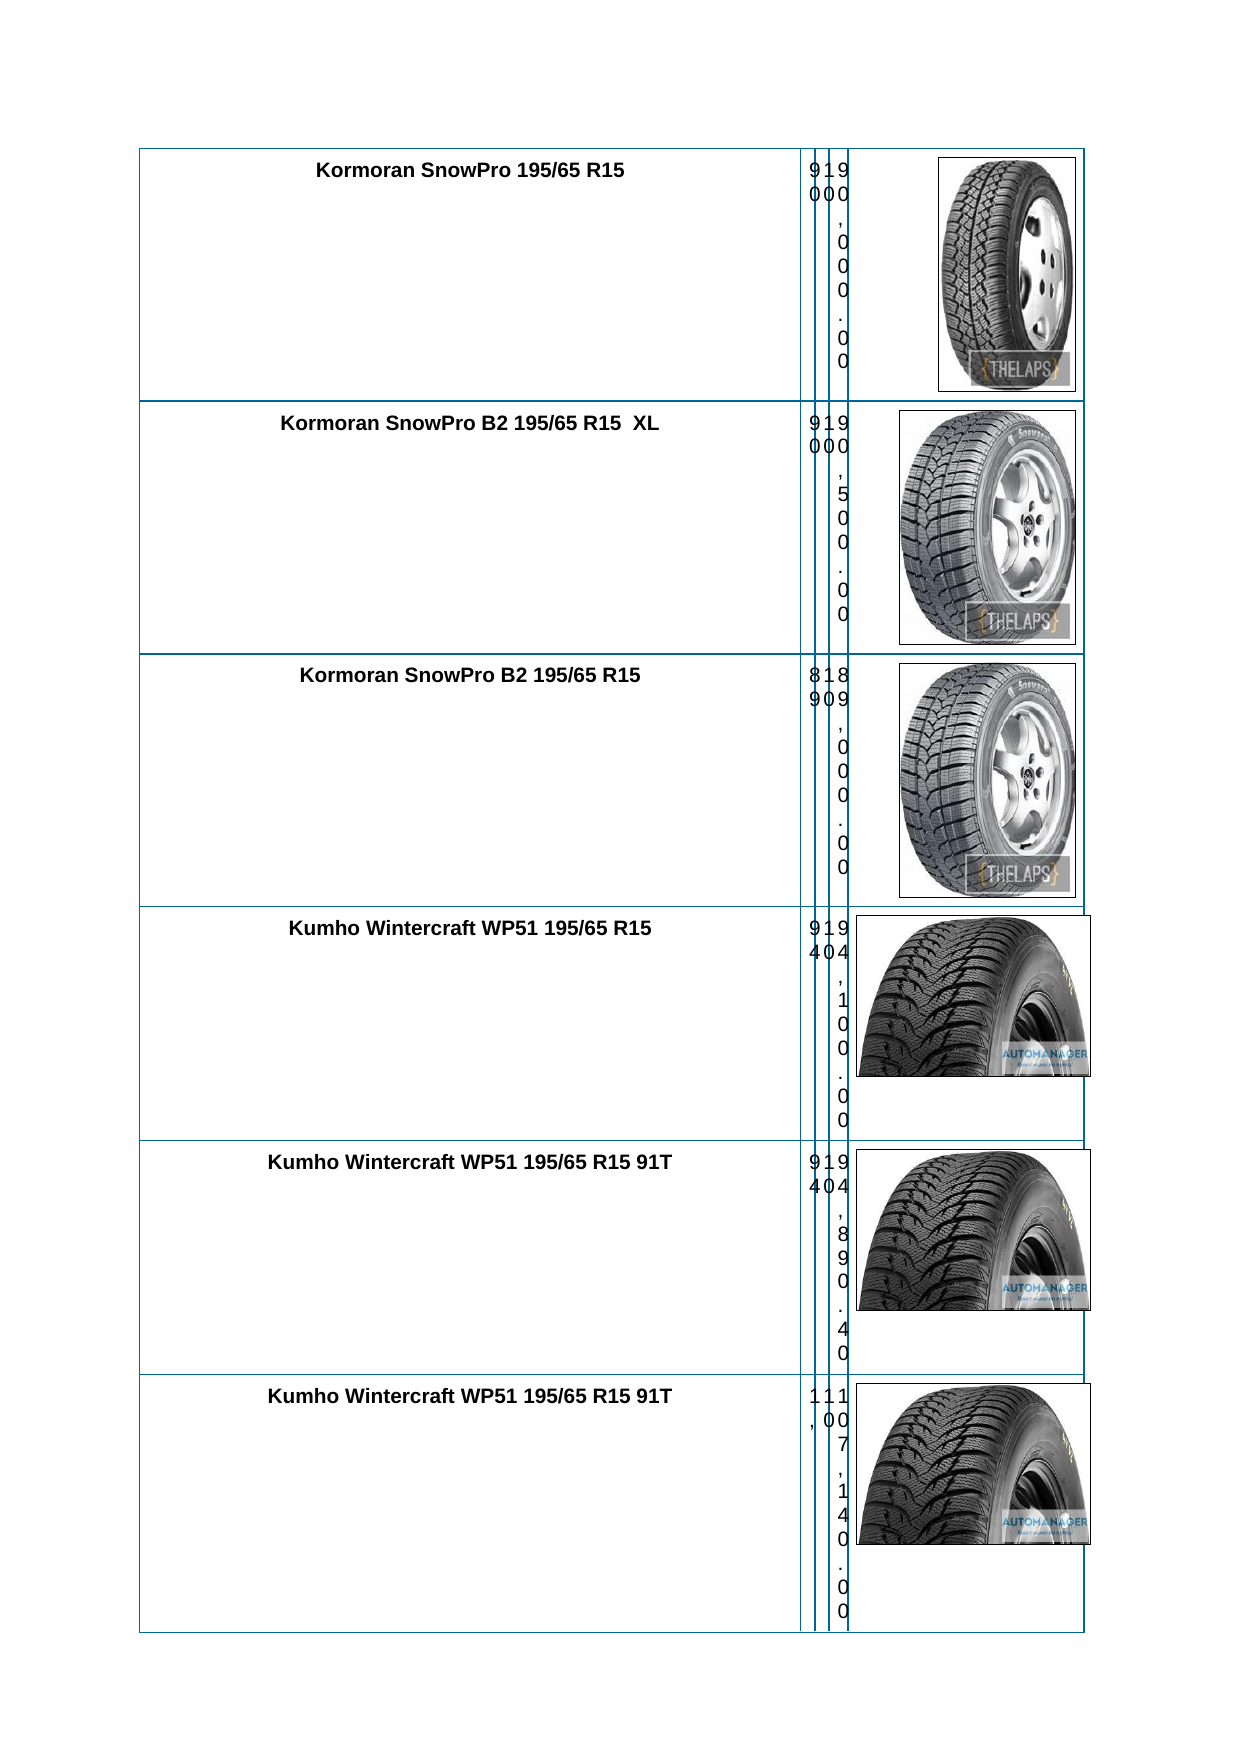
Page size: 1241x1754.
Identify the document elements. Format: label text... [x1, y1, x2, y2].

table_cell 90,000.00 [830, 149, 847, 400]
table_cell [849, 402, 1083, 653]
table_cell [849, 907, 1083, 1140]
picture [900, 411, 1075, 644]
table_cell 94,890.40 [830, 1141, 847, 1373]
picture [857, 1150, 1090, 1310]
table_cell [849, 1375, 1083, 1631]
table_cell 948.90 [801, 1141, 814, 1373]
table_cell 107,140.00 [830, 1375, 847, 1631]
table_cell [140, 1375, 800, 1631]
table_cell 941.00 [801, 907, 814, 1140]
picture [857, 1384, 1090, 1544]
table_cell 890.00 [801, 655, 814, 906]
table_cell 90,500.00 [830, 402, 847, 653]
table_cell 1,071.40 [801, 1375, 814, 1631]
table_cell Kormoran SnowPro 195/65 R15 [140, 149, 800, 400]
picture [939, 158, 1075, 391]
table_cell Kormoran SnowPro B2 195/65 R15 [140, 655, 800, 906]
table_cell Kormoran SnowPro B2 195/65 R15 XL [140, 402, 800, 653]
table_cell [849, 655, 1083, 906]
table_cell 94,100.00 [830, 907, 847, 1140]
picture [900, 664, 1075, 897]
table_cell Kumho Wintercraft WP51 195/65 R15 91T [140, 1141, 800, 1373]
table_cell 89,000.00 [830, 655, 847, 906]
table_cell 900.00 [801, 149, 814, 400]
table_cell [849, 1141, 1083, 1373]
table_cell Kumho Wintercraft WP51 195/65 R15 [140, 907, 800, 1140]
table_cell 905.00 [801, 402, 814, 653]
table_cell [849, 149, 1083, 400]
picture [857, 916, 1090, 1076]
